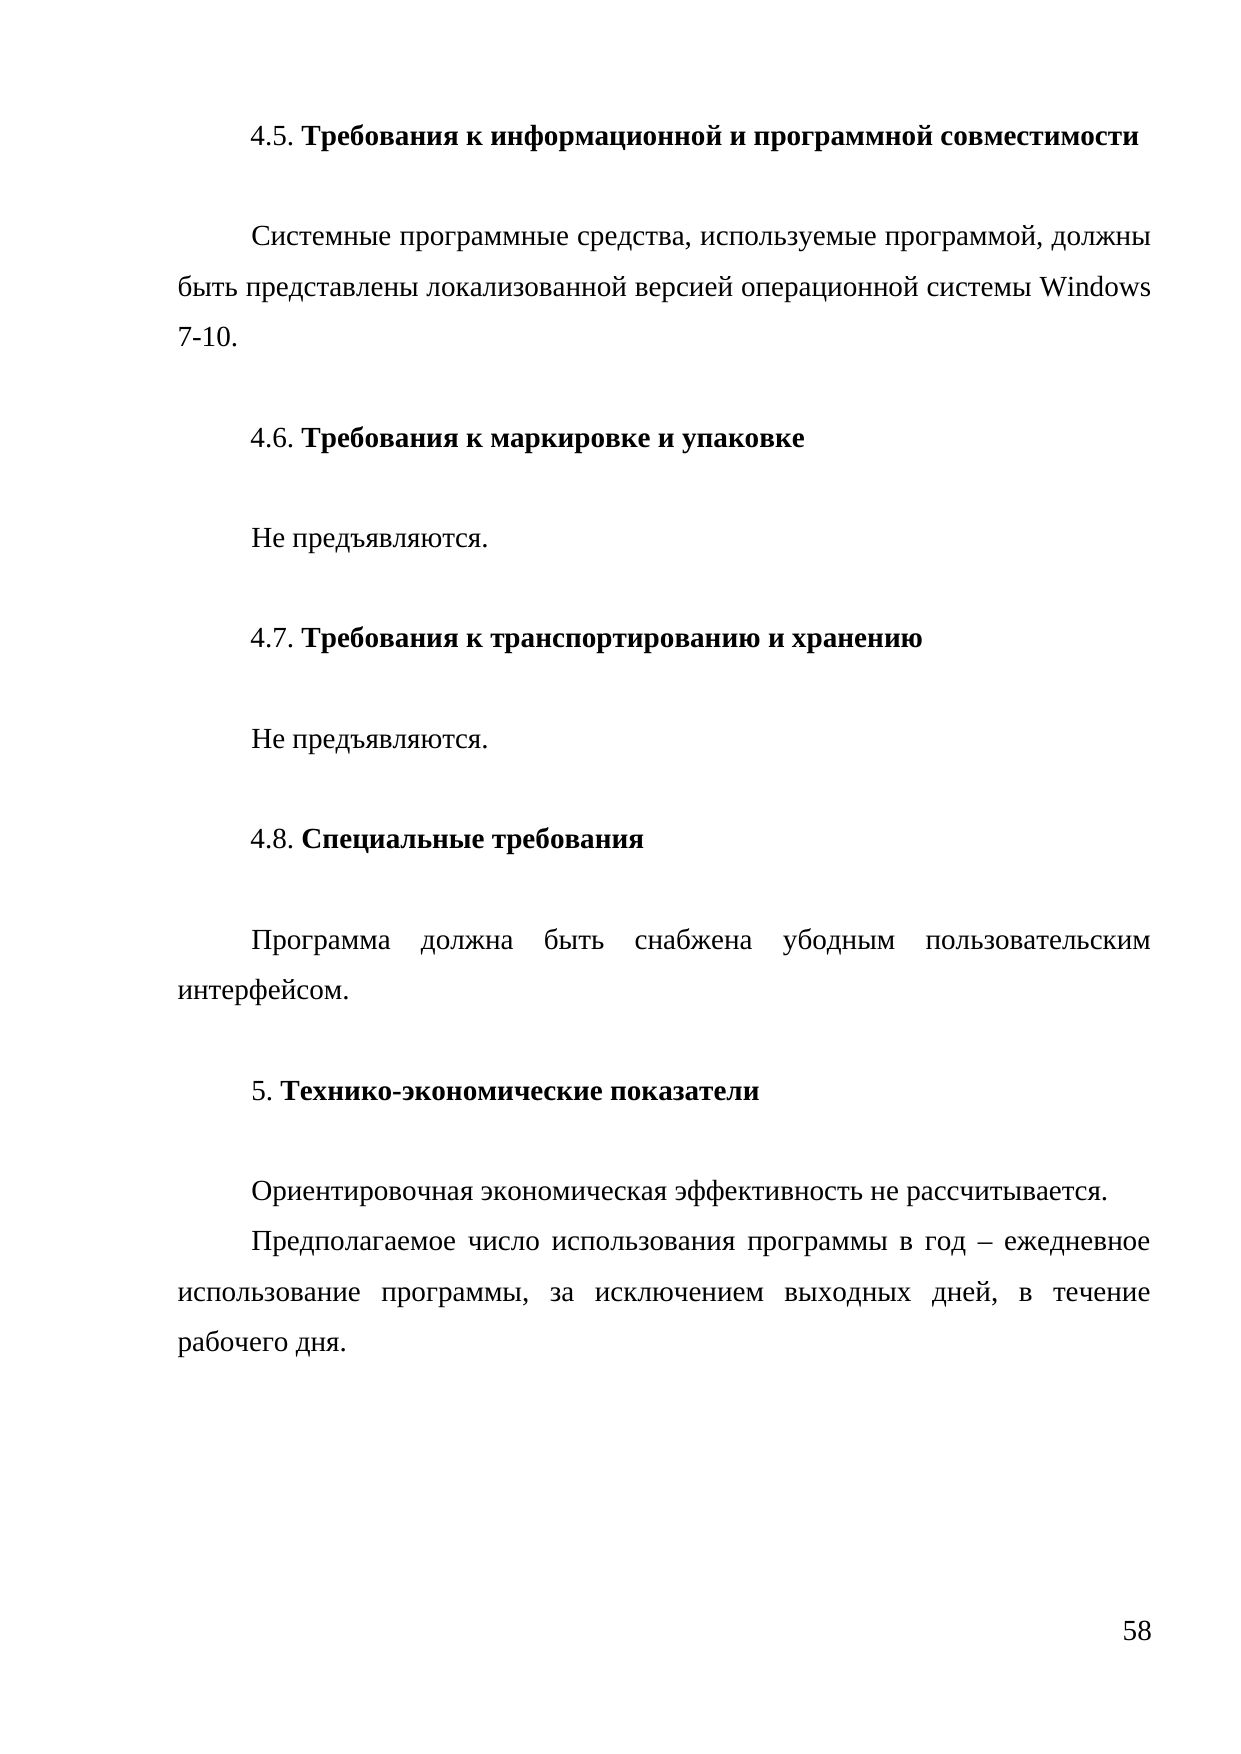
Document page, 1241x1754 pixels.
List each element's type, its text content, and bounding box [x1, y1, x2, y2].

text Не предъявляются. [177, 520, 1152, 553]
subtitle Технико-экономические показатели [251, 1073, 1152, 1106]
subtitle Требования к информационной и программной совместимости [250, 118, 1152, 152]
text Предполагаемое число использования программы в год – ежедневное использование программы, за исключением выходных дней, в течение рабочего дня. [177, 1223, 1152, 1358]
subtitle Требования к маркировке и упаковке [250, 420, 1152, 453]
text Программа должна быть снабжена убодным пользовательским интерфейсом. [177, 922, 1152, 1006]
text Ориентировочная экономическая эффективность не рассчитывается. [177, 1173, 1152, 1207]
text Системные программные средства, используемые программой, должны быть представлены локализованной версией операционной системы Windows 7-10. [177, 218, 1152, 353]
subtitle Требования к транспортированию и хранению [250, 621, 1152, 654]
text Не предъявляются. [177, 721, 1152, 754]
subtitle Специальные требования [250, 822, 1152, 855]
